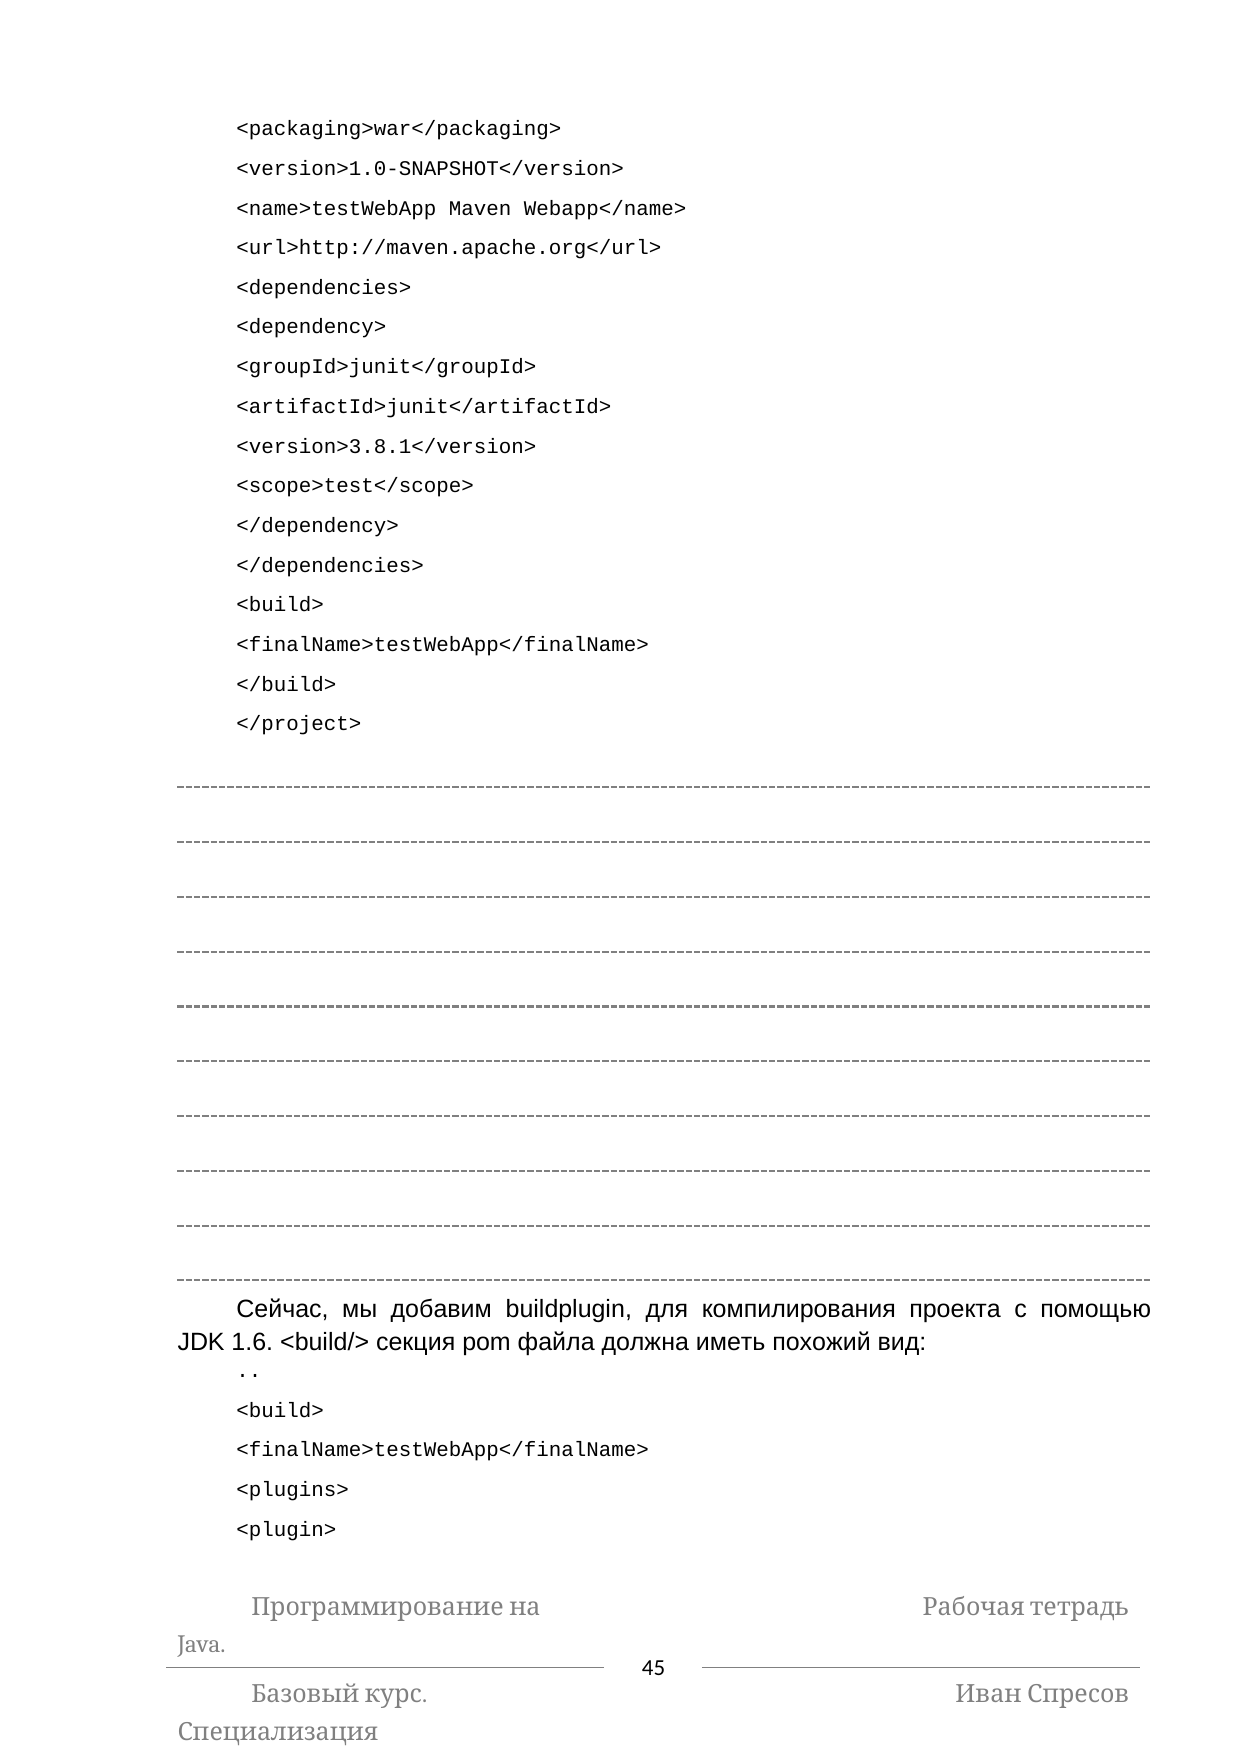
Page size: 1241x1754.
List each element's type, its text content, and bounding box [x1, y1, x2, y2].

text </project> [177, 713, 1152, 737]
text <build> [177, 1399, 1152, 1423]
text <artifactId>junit</artifactId> [177, 396, 1152, 419]
table_cell [177, 896, 1152, 951]
text <version>1.0-SNAPSHOT</version> [177, 158, 1152, 181]
table_header [177, 786, 1152, 841]
text <version>3.8.1</version> [177, 436, 1152, 459]
text <plugins> [177, 1479, 1152, 1503]
text </build> [177, 674, 1152, 697]
text <packaging>war</packaging> [177, 118, 1152, 142]
table_cell [177, 951, 1152, 1005]
text <name>testWebApp Maven Webapp</name> [177, 197, 1152, 221]
table_cell [177, 1115, 1152, 1170]
text <url>http://maven.apache.org</url> [177, 237, 1152, 261]
table_cell [177, 1060, 1152, 1115]
text <finalName>testWebApp</finalName> [177, 1439, 1152, 1463]
table_cell [177, 1225, 1152, 1279]
text <finalName>testWebApp</finalName> [177, 634, 1152, 658]
text <groupId>junit</groupId> [177, 356, 1152, 380]
text <plugin> [177, 1519, 1152, 1542]
text <scope>test</scope> [177, 475, 1152, 499]
table_cell [177, 1005, 1152, 1060]
text Сейчас, мы добавим buildplugin, для компилирования проекта с помощью JDK 1.6. <build/> секция pom файла должна иметь похожий вид: [177, 1294, 1152, 1356]
text <dependencies> [177, 277, 1152, 301]
table_cell [177, 1170, 1152, 1224]
text .. [177, 1360, 1152, 1383]
text </dependencies> [177, 555, 1152, 578]
text <build> [177, 594, 1152, 618]
table_cell [177, 841, 1152, 896]
text <dependency> [177, 317, 1152, 340]
text </dependency> [177, 515, 1152, 539]
